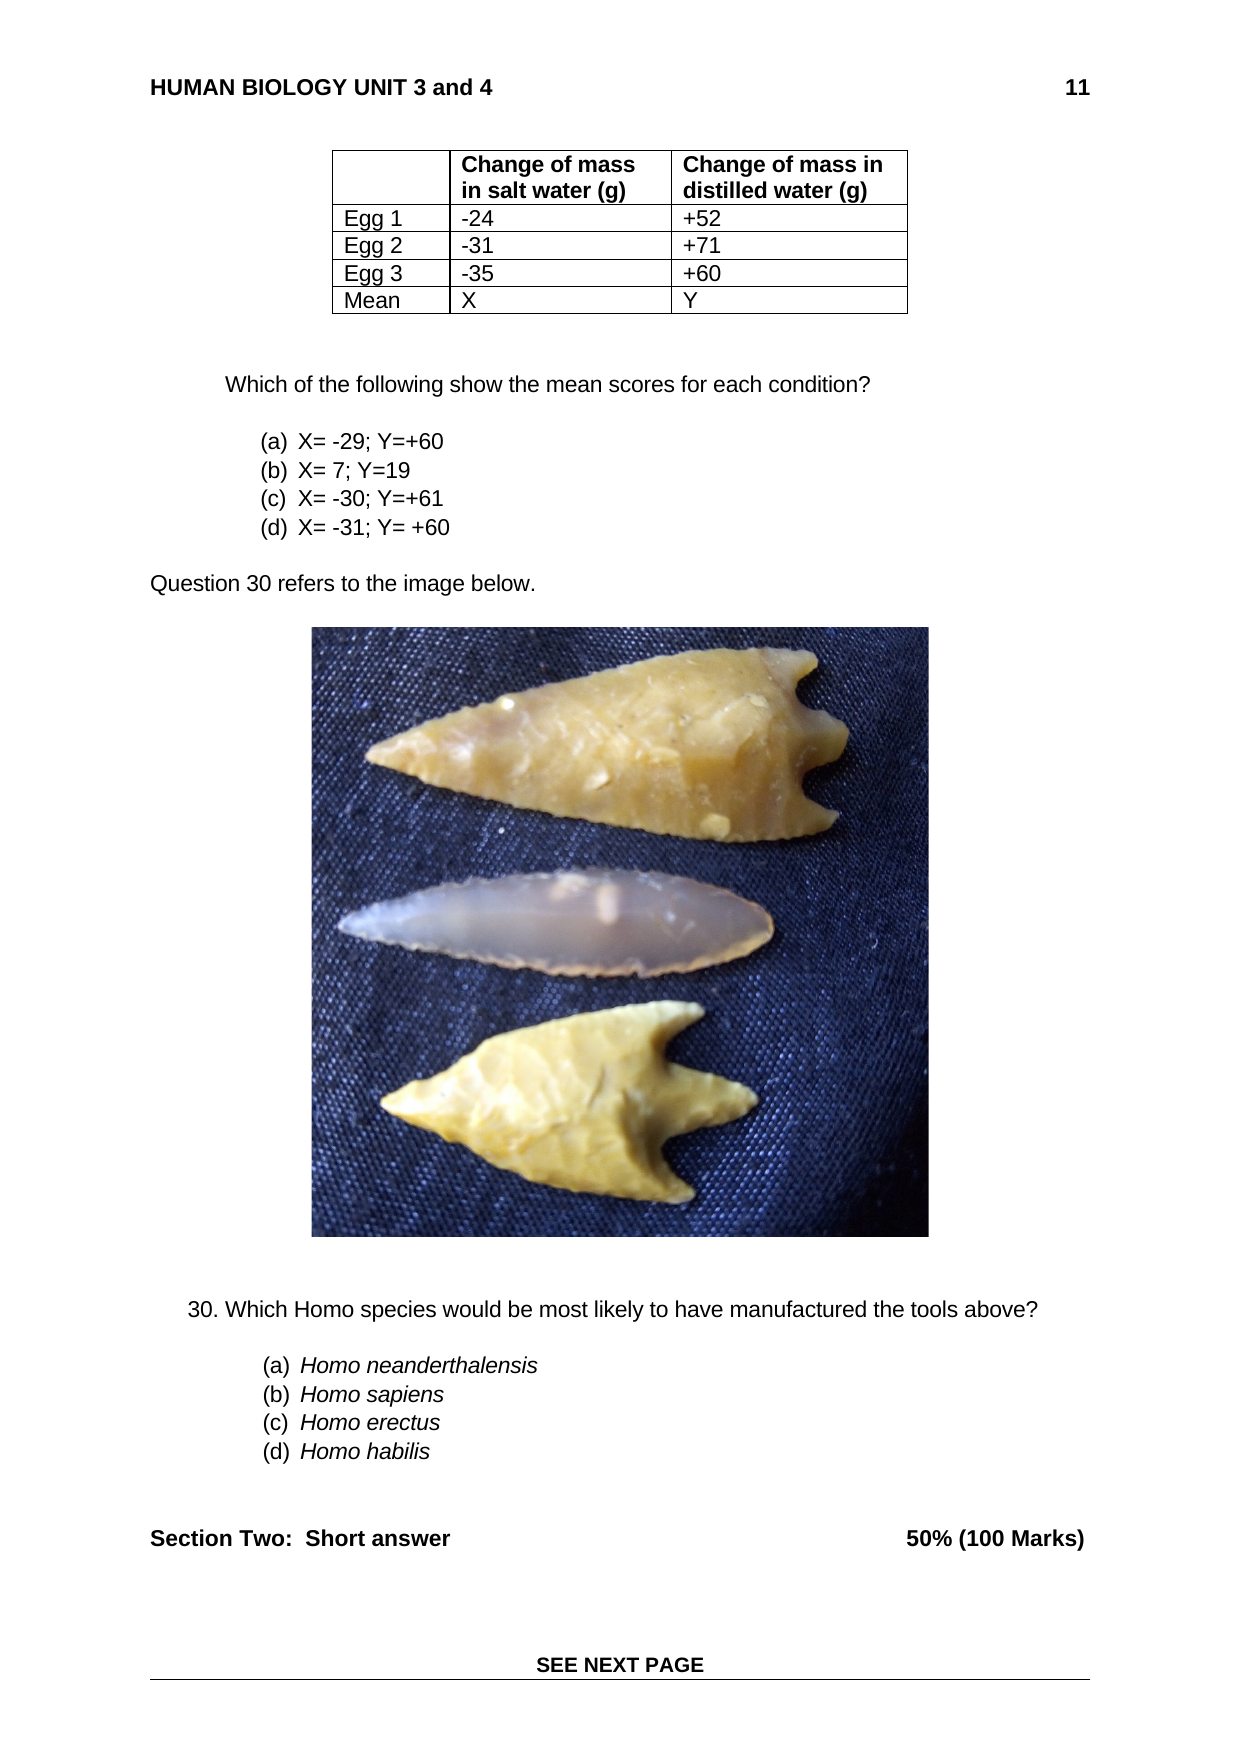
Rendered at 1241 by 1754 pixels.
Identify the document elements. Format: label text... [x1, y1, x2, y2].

list Homo sapiens [262, 1381, 1090, 1407]
table_cell +71 [672, 232, 907, 258]
table_cell +60 [672, 260, 907, 286]
list X= -29; Y=+60 [260, 428, 1090, 454]
text Question 30 refers to the image below. [150, 570, 1090, 597]
text Section Two: Short answer 50% (100 Marks) [150, 1525, 1090, 1551]
list Homo habilis [262, 1438, 1090, 1464]
list Which of the following show the mean scores for each condition? [225, 371, 1090, 398]
table_header [333, 151, 449, 204]
table_cell Egg 3 [333, 260, 449, 286]
list X= -31; Y= +60 [260, 513, 1090, 540]
list Homo erectus [262, 1409, 1090, 1436]
table_cell Egg 1 [333, 205, 449, 231]
table_cell -35 [451, 260, 671, 286]
table_cell Egg 2 [333, 232, 449, 258]
table_cell X [451, 287, 671, 313]
list X= -30; Y=+61 [260, 485, 1090, 511]
table_cell Y [672, 287, 907, 313]
list X= 7; Y=19 [260, 457, 1090, 483]
list Homo neanderthalensis [262, 1352, 1090, 1379]
table_cell Mean [333, 287, 449, 313]
table_cell -24 [451, 205, 671, 231]
table_header Change of mass in distilled water (g) [672, 151, 907, 204]
list Which Homo species would be most likely to have manufactured the tools above? [187, 1296, 1090, 1322]
table_header Change of mass in salt water (g) [451, 151, 671, 204]
table_cell -31 [451, 232, 671, 258]
picture [311, 627, 929, 1237]
table_cell +52 [672, 205, 907, 231]
